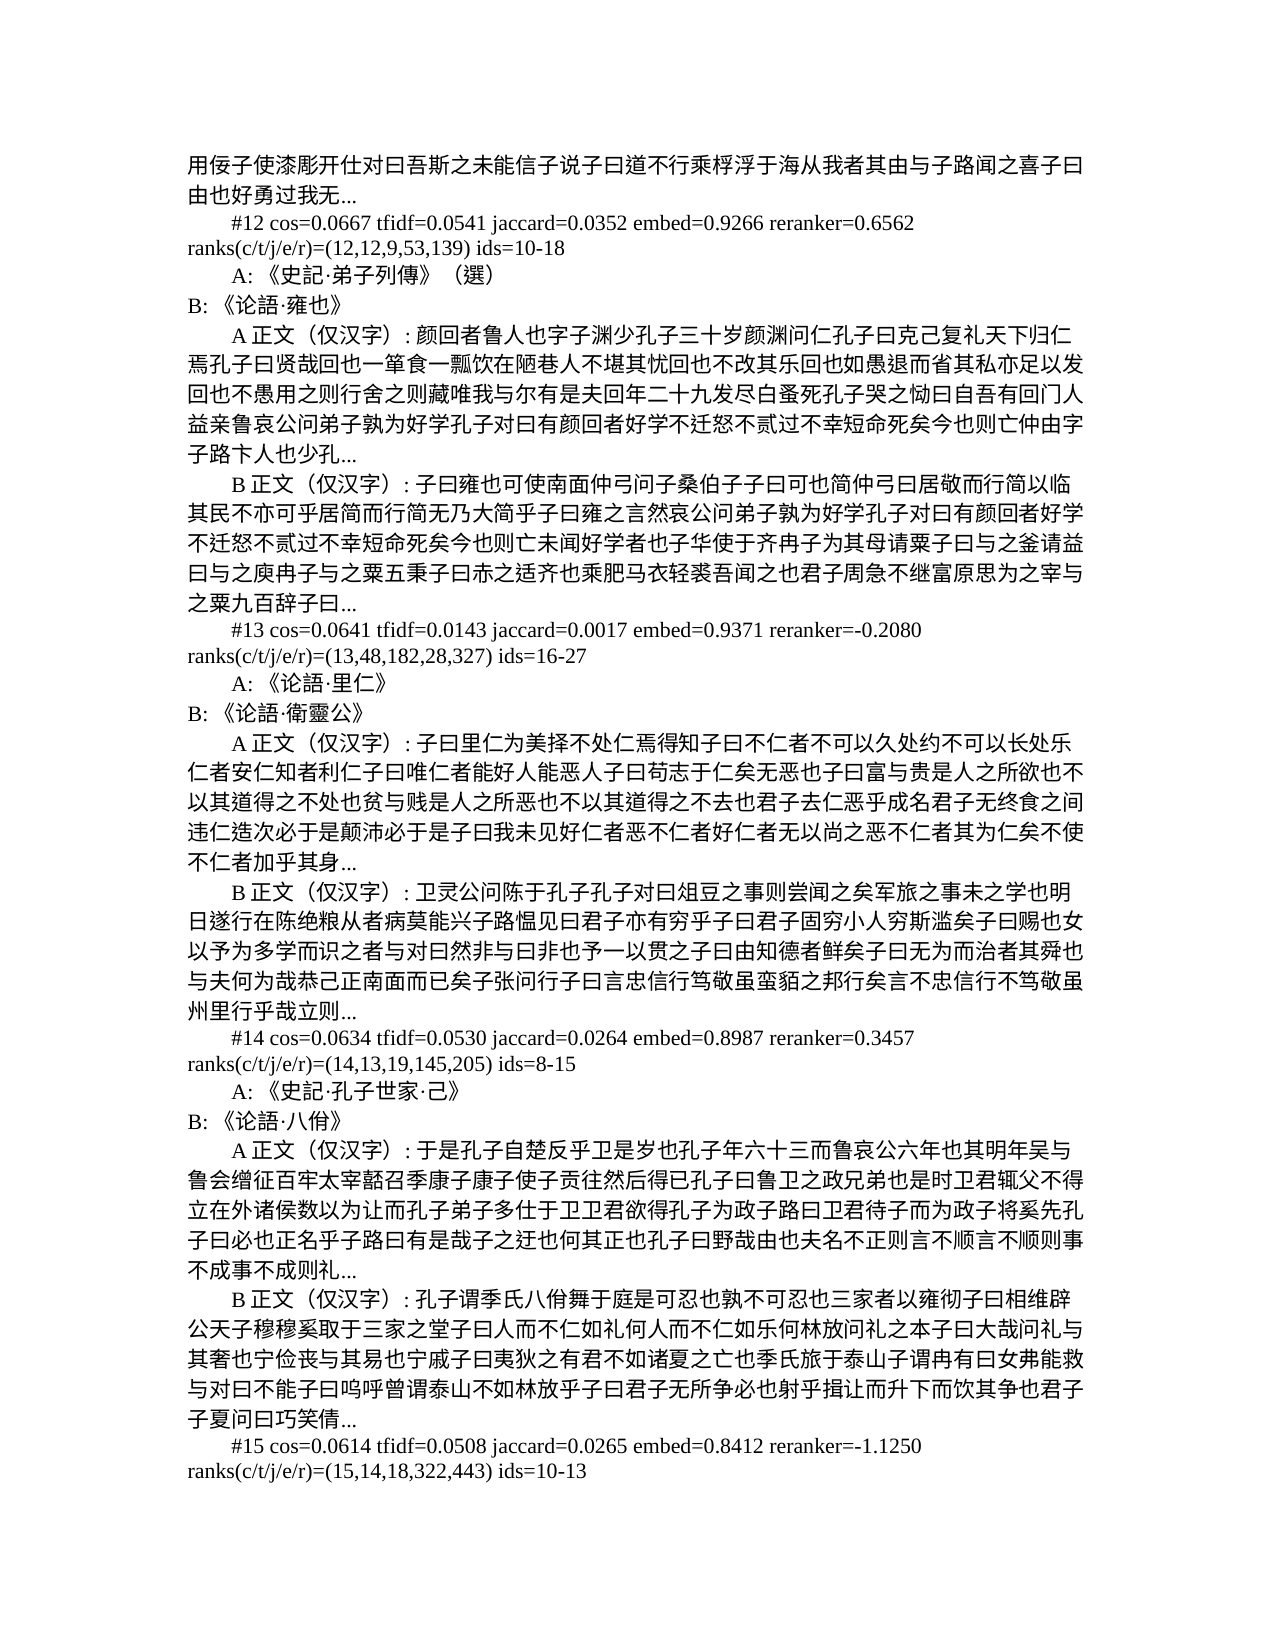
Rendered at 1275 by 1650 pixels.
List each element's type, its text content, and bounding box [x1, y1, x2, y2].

text B正文（仅汉字）: 卫灵公问陈于孔子孔子对曰俎豆之事则尝闻之矣军旅之事未之学也明日遂行在陈绝粮从者病莫能兴子路愠见曰君子亦有穷乎子曰君子固穷小人穷斯滥矣子曰赐也女以予为多学而识之者与对曰然非与曰非也予一以贯之子曰由知德者鲜矣子曰无为而治者其舜也与夫何为哉恭己正南面而已矣子张问行子曰言忠信行笃敬虽蛮貊之邦行矣言不忠信行不笃敬虽州里行乎哉立则... [187, 876, 1087, 1025]
text #12 cos=0.0667 tfidf=0.0541 jaccard=0.0352 embed=0.9266 reranker=0.6562 ranks(c/t/j/e/r)=(12,12,9,53,139) ids=10-18 [187, 209, 1087, 260]
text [187, 150, 1087, 209]
text A: 《史記·弟子列傳》（選） B: 《论語·雍也》 [187, 260, 1087, 319]
text A正文（仅汉字）: 子曰里仁为美择不处仁焉得知子曰不仁者不可以久处约不可以长处乐仁者安仁知者利仁子曰唯仁者能好人能恶人子曰苟志于仁矣无恶也子曰富与贵是人之所欲也不以其道得之不处也贫与贱是人之所恶也不以其道得之不去也君子去仁恶乎成名君子无终食之间违仁造次必于是颠沛必于是子曰我未见好仁者恶不仁者好仁者无以尚之恶不仁者其为仁矣不使不仁者加乎其身... [187, 727, 1087, 876]
text B正文（仅汉字）: 子曰雍也可使南面仲弓问子桑伯子子曰可也简仲弓曰居敬而行简以临其民不亦可乎居简而行简无乃大简乎子曰雍之言然哀公问弟子孰为好学孔子对曰有颜回者好学不迁怒不贰过不幸短命死矣今也则亡未闻好学者也子华使于齐冉子为其母请粟子曰与之釜请益曰与之庾冉子与之粟五秉子曰赤之适齐也乘肥马衣轻裘吾闻之也君子周急不继富原思为之宰与之粟九百辞子曰... [187, 468, 1087, 617]
text B正文（仅汉字）: 孔子谓季氏八佾舞于庭是可忍也孰不可忍也三家者以雍彻子曰相维辟公天子穆穆奚取于三家之堂子曰人而不仁如礼何人而不仁如乐何林放问礼之本子曰大哉问礼与其奢也宁俭丧与其易也宁戚子曰夷狄之有君不如诸夏之亡也季氏旅于泰山子谓冉有曰女弗能救与对曰不能子曰呜呼曾谓泰山不如林放乎子曰君子无所争必也射乎揖让而升下而饮其争也君子子夏问曰巧笑倩... [187, 1284, 1087, 1433]
text #13 cos=0.0641 tfidf=0.0143 jaccard=0.0017 embed=0.9371 reranker=-0.2080 ranks(c/t/j/e/r)=(13,48,182,28,327) ids=16-27 [187, 617, 1087, 668]
text #15 cos=0.0614 tfidf=0.0508 jaccard=0.0265 embed=0.8412 reranker=-1.1250 ranks(c/t/j/e/r)=(15,14,18,322,443) ids=10-13 [187, 1433, 1087, 1484]
text A: 《论語·里仁》 B: 《论語·衛靈公》 [187, 668, 1087, 727]
text #14 cos=0.0634 tfidf=0.0530 jaccard=0.0264 embed=0.8987 reranker=0.3457 ranks(c/t/j/e/r)=(14,13,19,145,205) ids=8-15 [187, 1025, 1087, 1076]
text A: 《史記·孔子世家·己》 B: 《论語·八佾》 [187, 1076, 1087, 1135]
text A正文（仅汉字）: 于是孔子自楚反乎卫是岁也孔子年六十三而鲁哀公六年也其明年吴与鲁会缯征百牢太宰嚭召季康子康子使子贡往然后得已孔子曰鲁卫之政兄弟也是时卫君辄父不得立在外诸侯数以为让而孔子弟子多仕于卫卫君欲得孔子为政子路曰卫君待子而为政子将奚先孔子曰必也正名乎子路曰有是哉子之迂也何其正也孔子曰野哉由也夫名不正则言不顺言不顺则事不成事不成则礼... [187, 1135, 1087, 1284]
